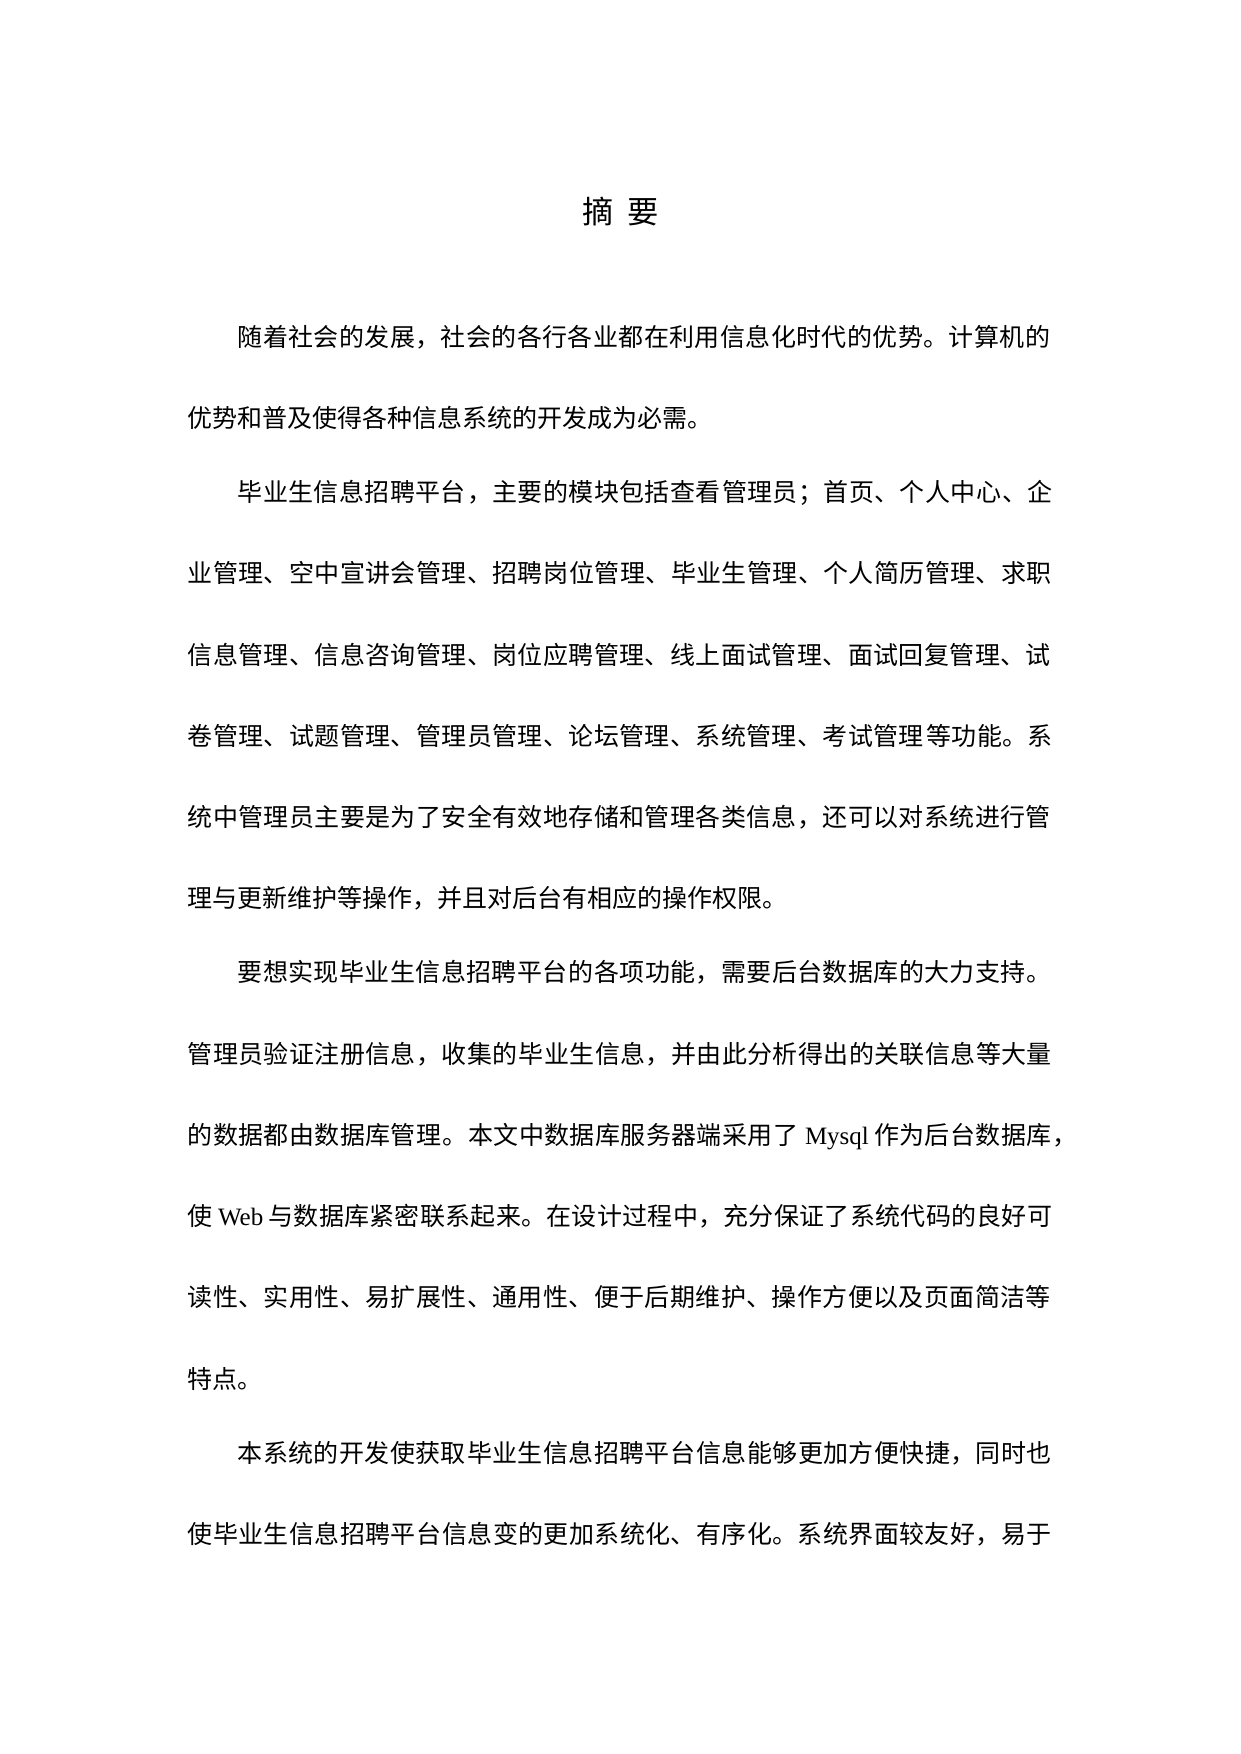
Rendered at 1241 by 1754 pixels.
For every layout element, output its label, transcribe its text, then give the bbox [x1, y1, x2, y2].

text 要想实现毕业生信息招聘平台的各项功能，需要后台数据库的大力支持。管理员验证注册信息，收集的毕业生信息，并由此分析得出的关联信息等大量的数据都由数据库管理。本文中数据库服务器端采用了Mysql作为后台数据库，使Web与数据库紧密联系起来。在设计过程中，充分保证了系统代码的良好可读性、实用性、易扩展性、通用性、便于后期维护、操作方便以及页面简洁等特点。 [187, 938, 1053, 1410]
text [187, 1419, 1053, 1565]
text 随着社会的发展，社会的各行各业都在利用信息化时代的优势。计算机的优势和普及使得各种信息系统的开发成为必需。 [187, 303, 1053, 449]
text 摘 要 [187, 187, 1053, 232]
text 毕业生信息招聘平台，主要的模块包括查看管理员；首页、个人中心、企业管理、空中宣讲会管理、招聘岗位管理、毕业生管理、个人简历管理、求职信息管理、信息咨询管理、岗位应聘管理、线上面试管理、面试回复管理、试卷管理、试题管理、管理员管理、论坛管理、系统管理、考试管理等功能。系统中管理员主要是为了安全有效地存储和管理各类信息，还可以对系统进行管理与更新维护等操作，并且对后台有相应的操作权限。 [187, 458, 1053, 929]
